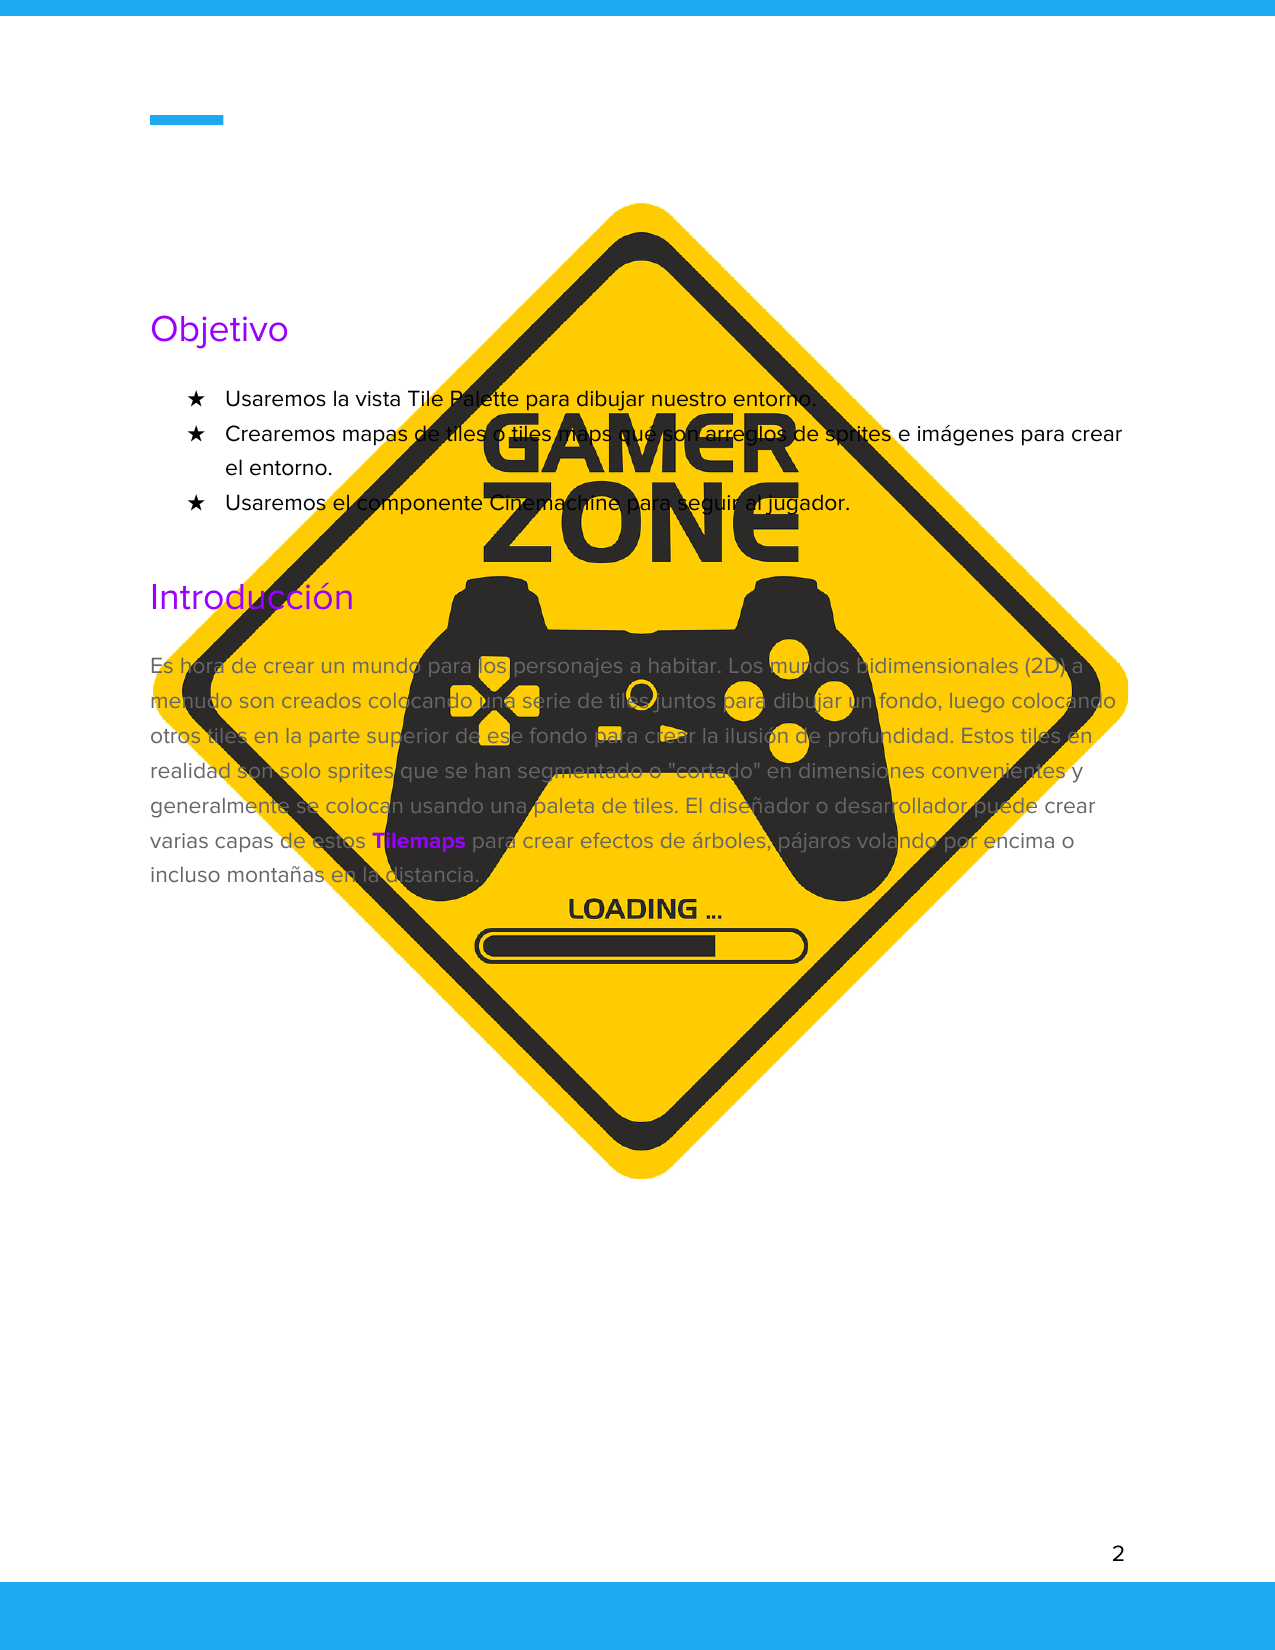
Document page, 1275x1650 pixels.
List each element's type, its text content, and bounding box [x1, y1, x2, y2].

picture [150, 115, 224, 125]
list Crearemos mapas de tiles o tiles maps qué son arreglos de sprites e imágenes para crear el entorno. [187, 420, 1125, 483]
subtitle Objetivo [150, 307, 1125, 353]
subtitle Introducción [150, 574, 1125, 620]
list Usaremos la vista Tile Palette para dibujar nuestro entorno. [187, 385, 1125, 413]
text Es hora de crear un mundo para los personajes a habitar. Los mundos bidimensionales (2D) a menudo son creados colocando una serie de tiles juntos para dibujar un fondo, luego colocando otros tiles en la parte superior de ese fondo para crear la ilusión de profundidad. Estos tiles en realidad son solo sprites que se han segmentado o "cortado" en dimensiones convenientes y generalmente se colocan usando una paleta de tiles. El diseñador o desarrollador puede crear varias capas de estos Tilemaps para crear efectos de árboles, pájaros volando por encima o incluso montañas en la distancia. [150, 652, 1125, 890]
picture [153, 203, 1129, 1179]
picture [0, 0, 1275, 16]
picture [0, 1582, 1275, 1650]
list Usaremos el componente Cinemachine para seguir al jugador. [187, 490, 1125, 518]
